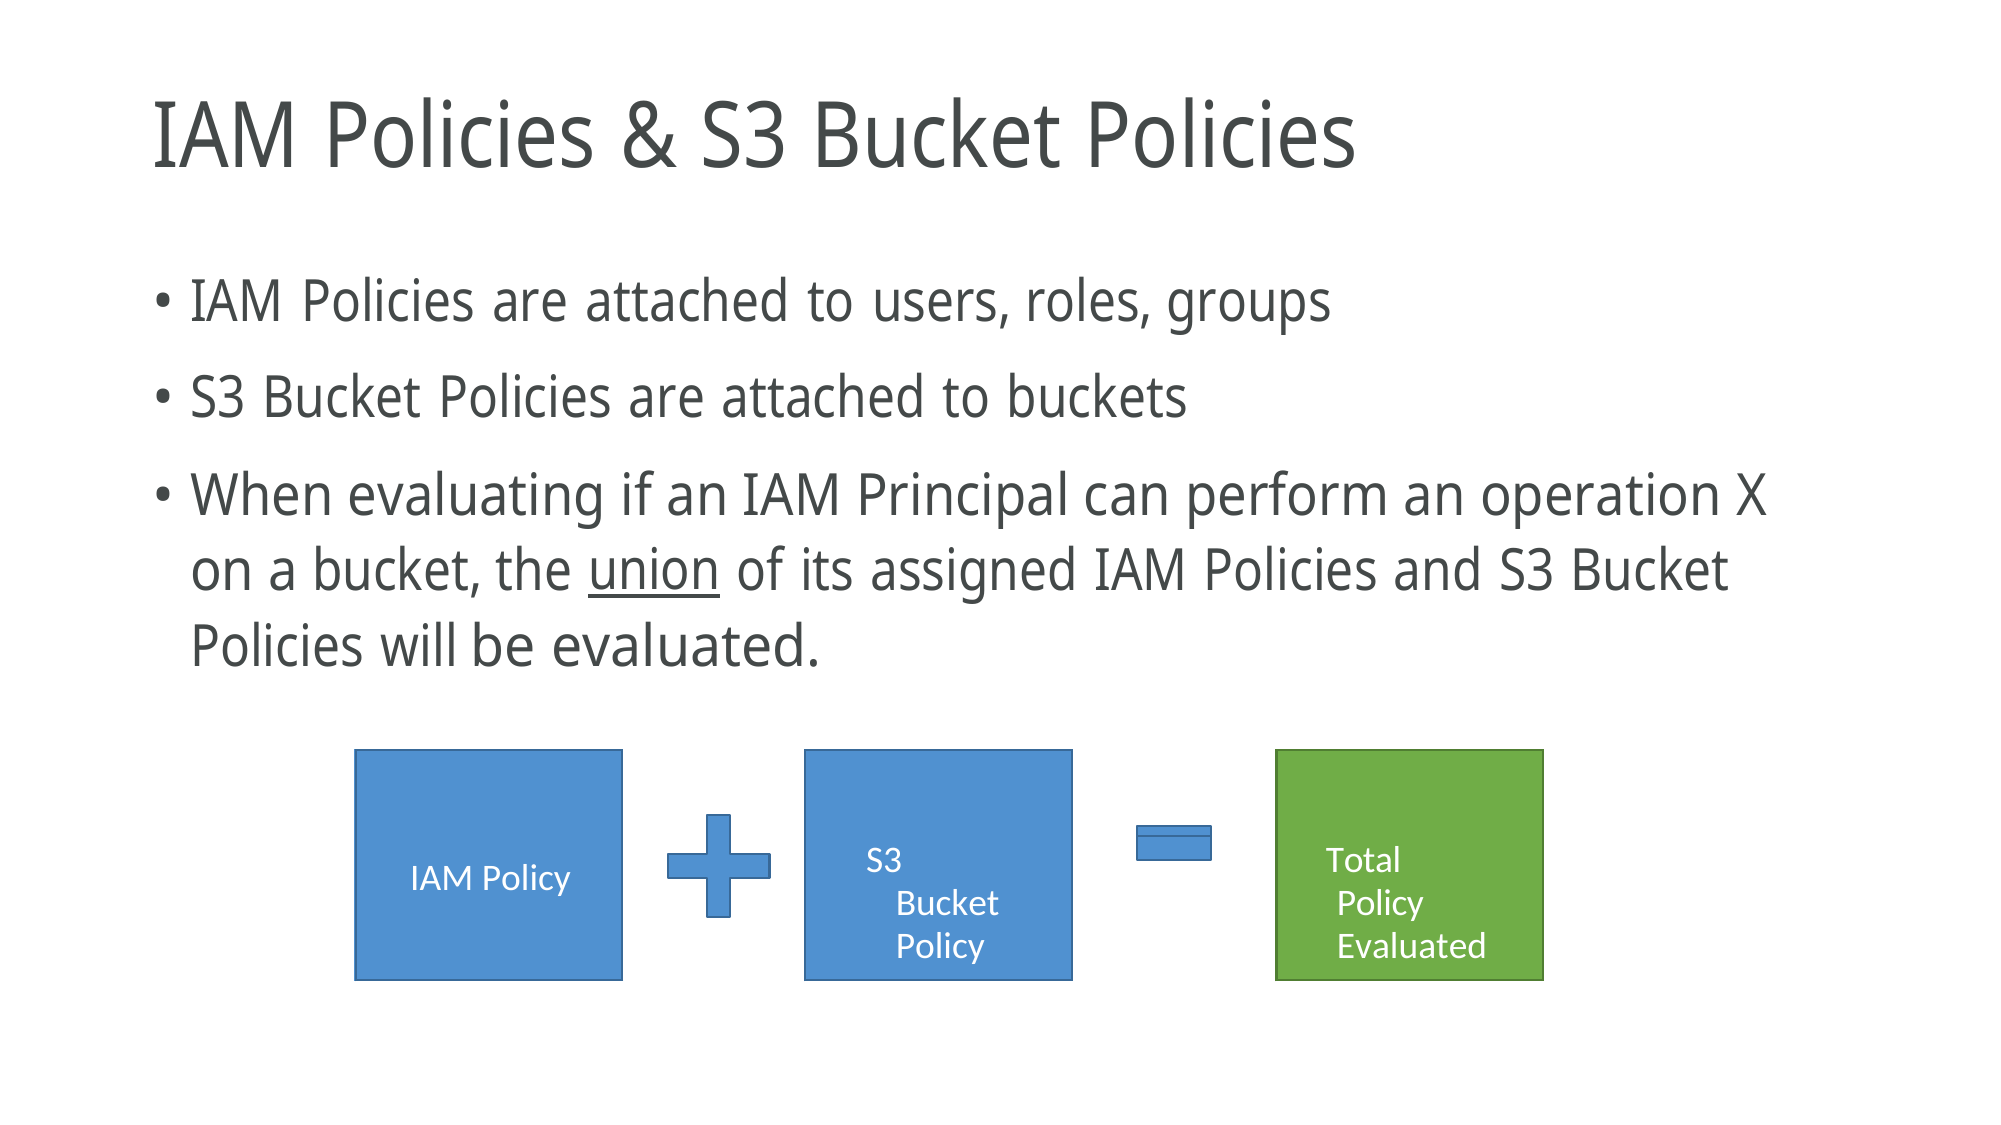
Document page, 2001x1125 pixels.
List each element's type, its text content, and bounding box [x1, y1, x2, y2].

list S3 Bucket Policies are attached to buckets [152, 355, 1977, 434]
subtitle IAM Policies & S3 Bucket Policies [152, 69, 1977, 194]
list When evaluating if an IAM Principal can perform an operation X on a bucket, the union of its assigned IAM Policies and S3 Bucket Policies will be evaluated. [152, 455, 1820, 683]
list IAM Policies are attached to users, roles, groups [152, 259, 1977, 338]
